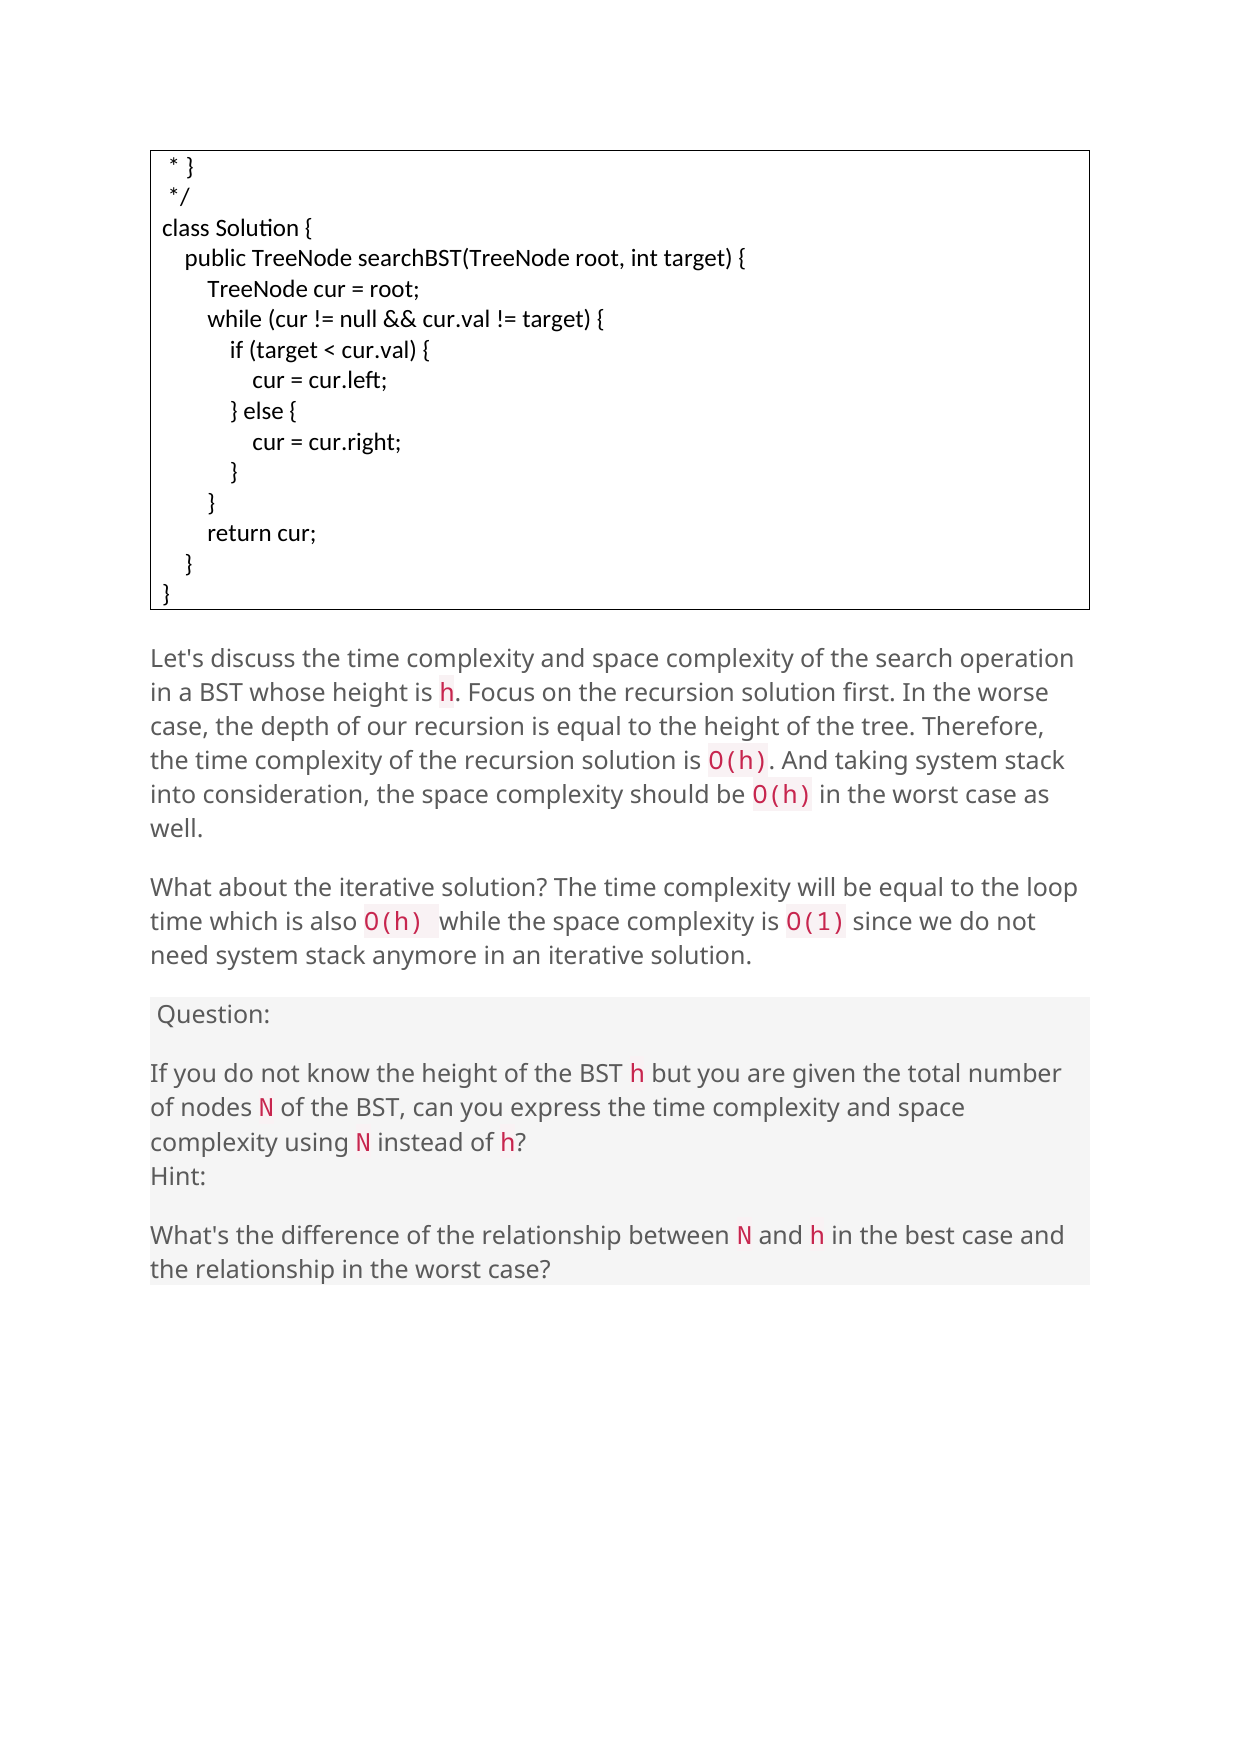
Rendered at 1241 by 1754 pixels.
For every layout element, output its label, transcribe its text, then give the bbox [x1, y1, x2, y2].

text What's the difference of the relationship between N and h in the best case and the relationship in the worst case? [150, 1217, 1090, 1285]
text If you do not know the height of the BST h but you are given the total number of nodes N of the BST, can you express the time complexity and space complexity using N instead of h? [150, 1056, 1090, 1158]
text Question: [150, 997, 1090, 1031]
text Hint: [150, 1158, 1090, 1192]
text What about the iterative solution? The time complexity will be equal to the loop time which is also O(h) while the space complexity is O(1) since we do not need system stack anymore in an iterative solution. [150, 870, 1090, 972]
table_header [151, 151, 1089, 609]
text Let's discuss the time complexity and space complexity of the search operation in a BST whose height is h. Focus on the recursion solution first. In the worse case, the depth of our recursion is equal to the height of the tree. Therefore, the time complexity of the recursion solution is O(h). And taking system stack into consideration, the space complexity should be O(h) in the worst case as well. [150, 640, 1090, 845]
